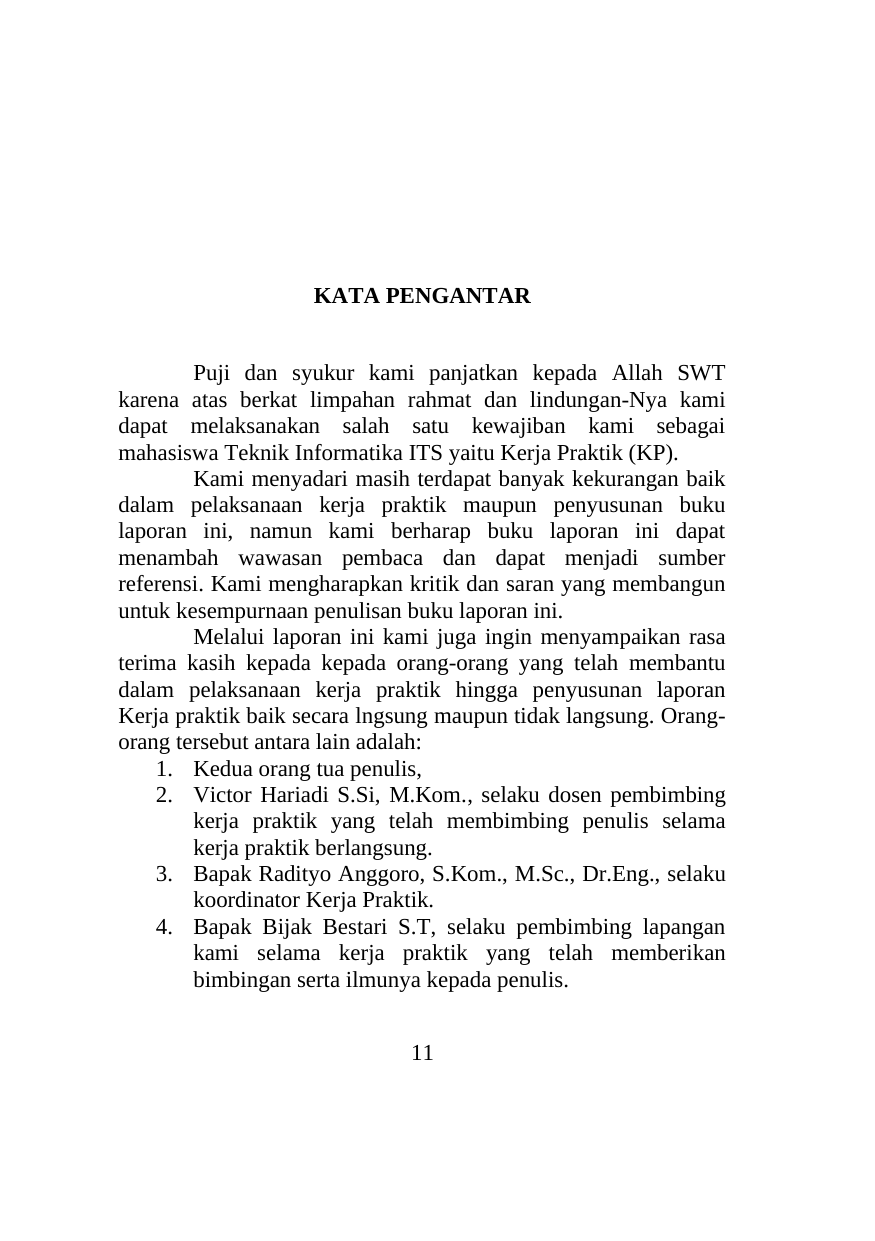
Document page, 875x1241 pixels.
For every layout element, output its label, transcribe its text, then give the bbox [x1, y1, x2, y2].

list Victor Hariadi S.Si, M.Kom., selaku dosen pembimbing kerja praktik yang telah membimbing penulis selama kerja praktik berlangsung. [156, 781, 726, 860]
text Puji dan syukur kami panjatkan kepada Allah SWT karena atas berkat limpahan rahmat dan lindungan-Nya kami dapat melaksanakan salah satu kewajiban kami sebagai mahasiswa Teknik Informatika ITS yaitu Kerja Praktik (KP). [118, 359, 726, 465]
list Bapak Radityo Anggoro, S.Kom., M.Sc., Dr.Eng., selaku koordinator Kerja Praktik. [156, 860, 726, 913]
list Kedua orang tua penulis, [156, 755, 726, 781]
text Melalui laporan ini kami juga ingin menyampaikan rasa terima kasih kepada kepada orang-orang yang telah membantu dalam pelaksanaan kerja praktik hingga penyusunan laporan Kerja praktik baik secara lngsung maupun tidak langsung. Orang-orang tersebut antara lain adalah: [118, 623, 726, 755]
list Bapak Bijak Bestari S.T, selaku pembimbing lapangan kami selama kerja praktik yang telah memberikan bimbingan serta ilmunya kepada penulis. [156, 913, 726, 992]
text KATA PENGANTAR [118, 282, 726, 308]
text Kami menyadari masih terdapat banyak kekurangan baik dalam pelaksanaan kerja praktik maupun penyusunan buku laporan ini, namun kami berharap buku laporan ini dapat menambah wawasan pembaca dan dapat menjadi sumber referensi. Kami mengharapkan kritik dan saran yang membangun untuk kesempurnaan penulisan buku laporan ini. [118, 465, 726, 623]
